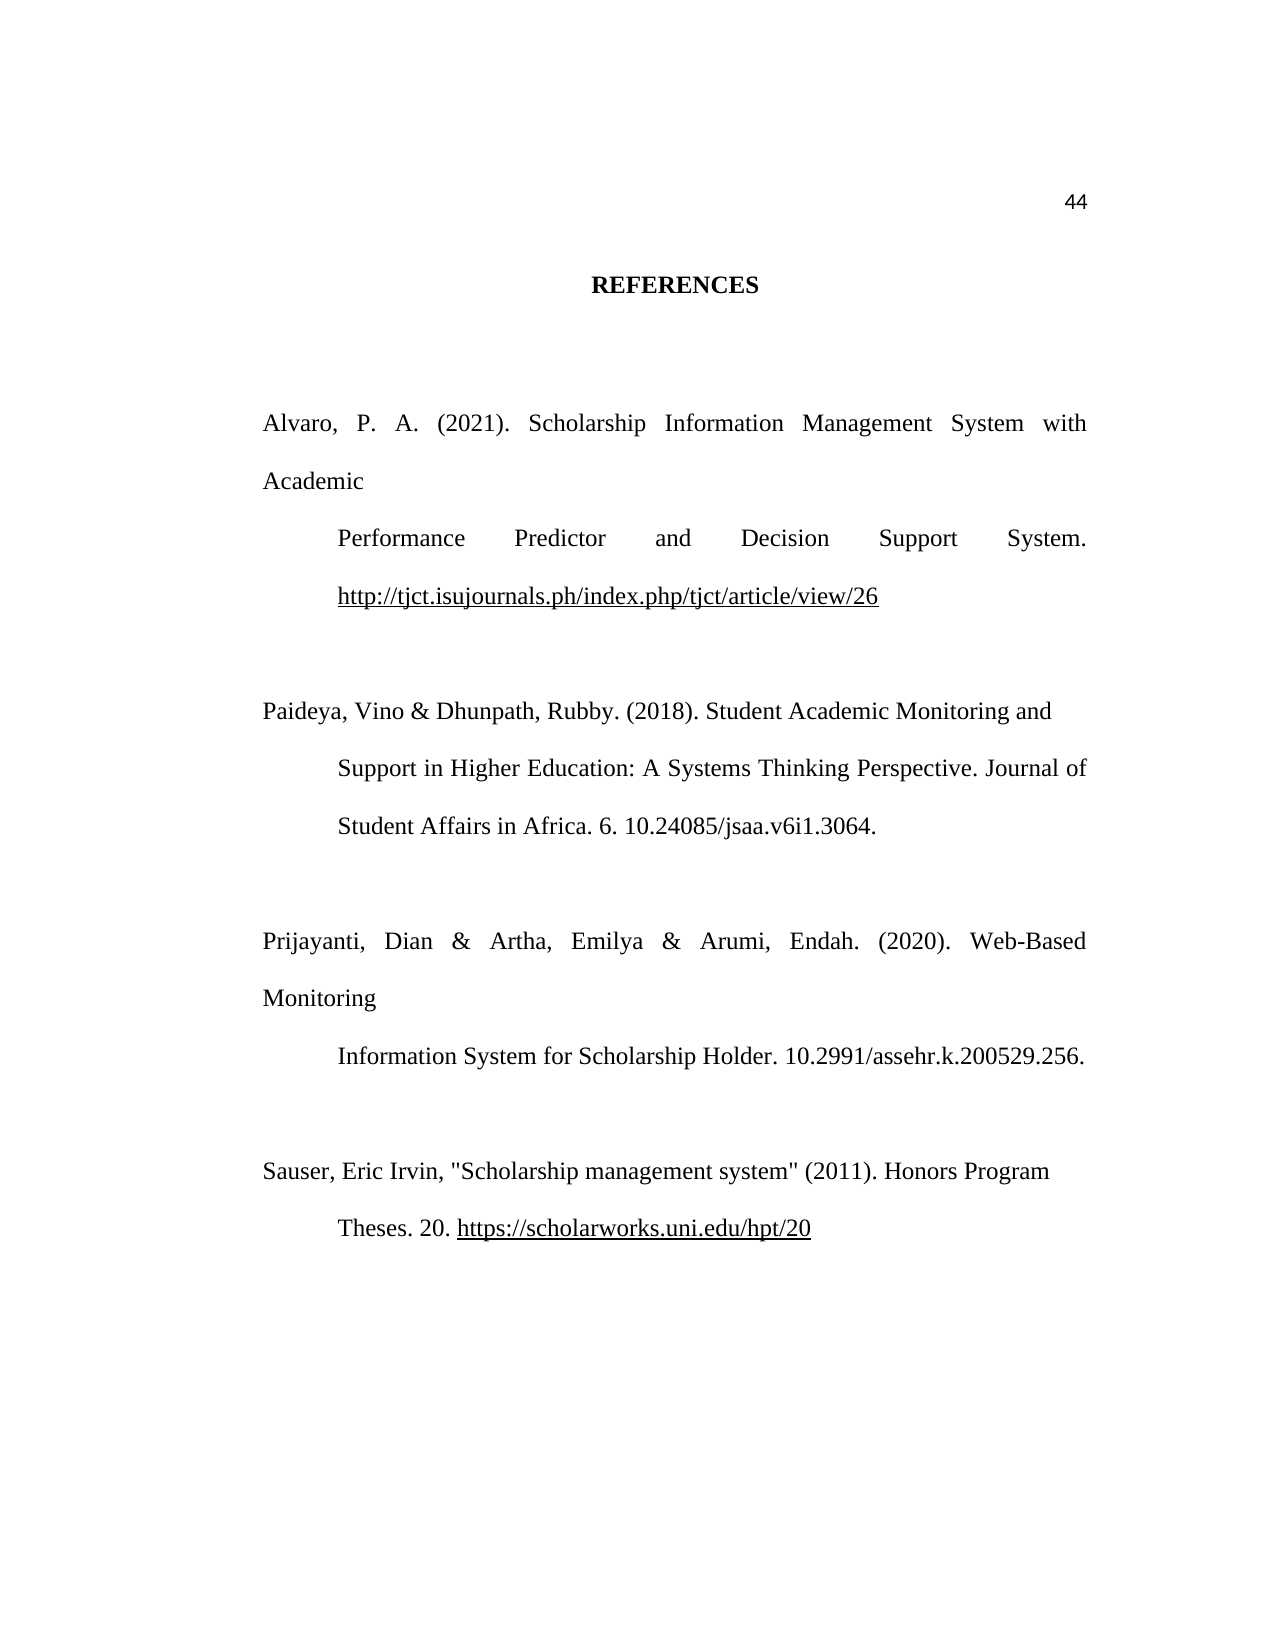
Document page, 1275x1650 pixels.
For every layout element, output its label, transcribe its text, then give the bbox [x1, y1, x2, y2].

text Prijayanti, Dian & Artha, Emilya & Arumi, Endah. (2020). Web-Based Monitoring [262, 926, 1087, 1012]
text Paideya, Vino & Dhunpath, Rubby. (2018). Student Academic Monitoring and [262, 696, 1087, 725]
text Information System for Scholarship Holder. 10.2991/assehr.k.200529.256. [337, 1041, 1087, 1070]
text Alvaro, P. A. (2021). Scholarship Information Management System with Academic [262, 408, 1087, 495]
text Performance Predictor and Decision Support System. http://tjct.isujournals.ph/index.php/tjct/article/view/26 [337, 523, 1087, 610]
text REFERENCES [262, 270, 1087, 299]
text Support in Higher Education: A Systems Thinking Perspective. Journal of Student Affairs in Africa. 6. 10.24085/jsaa.v6i1.3064. [337, 753, 1087, 840]
text Sauser, Eric Irvin, "Scholarship management system" (2011). Honors Program [262, 1156, 1087, 1185]
text Theses. 20. https://scholarworks.uni.edu/hpt/20 [262, 1213, 1087, 1242]
